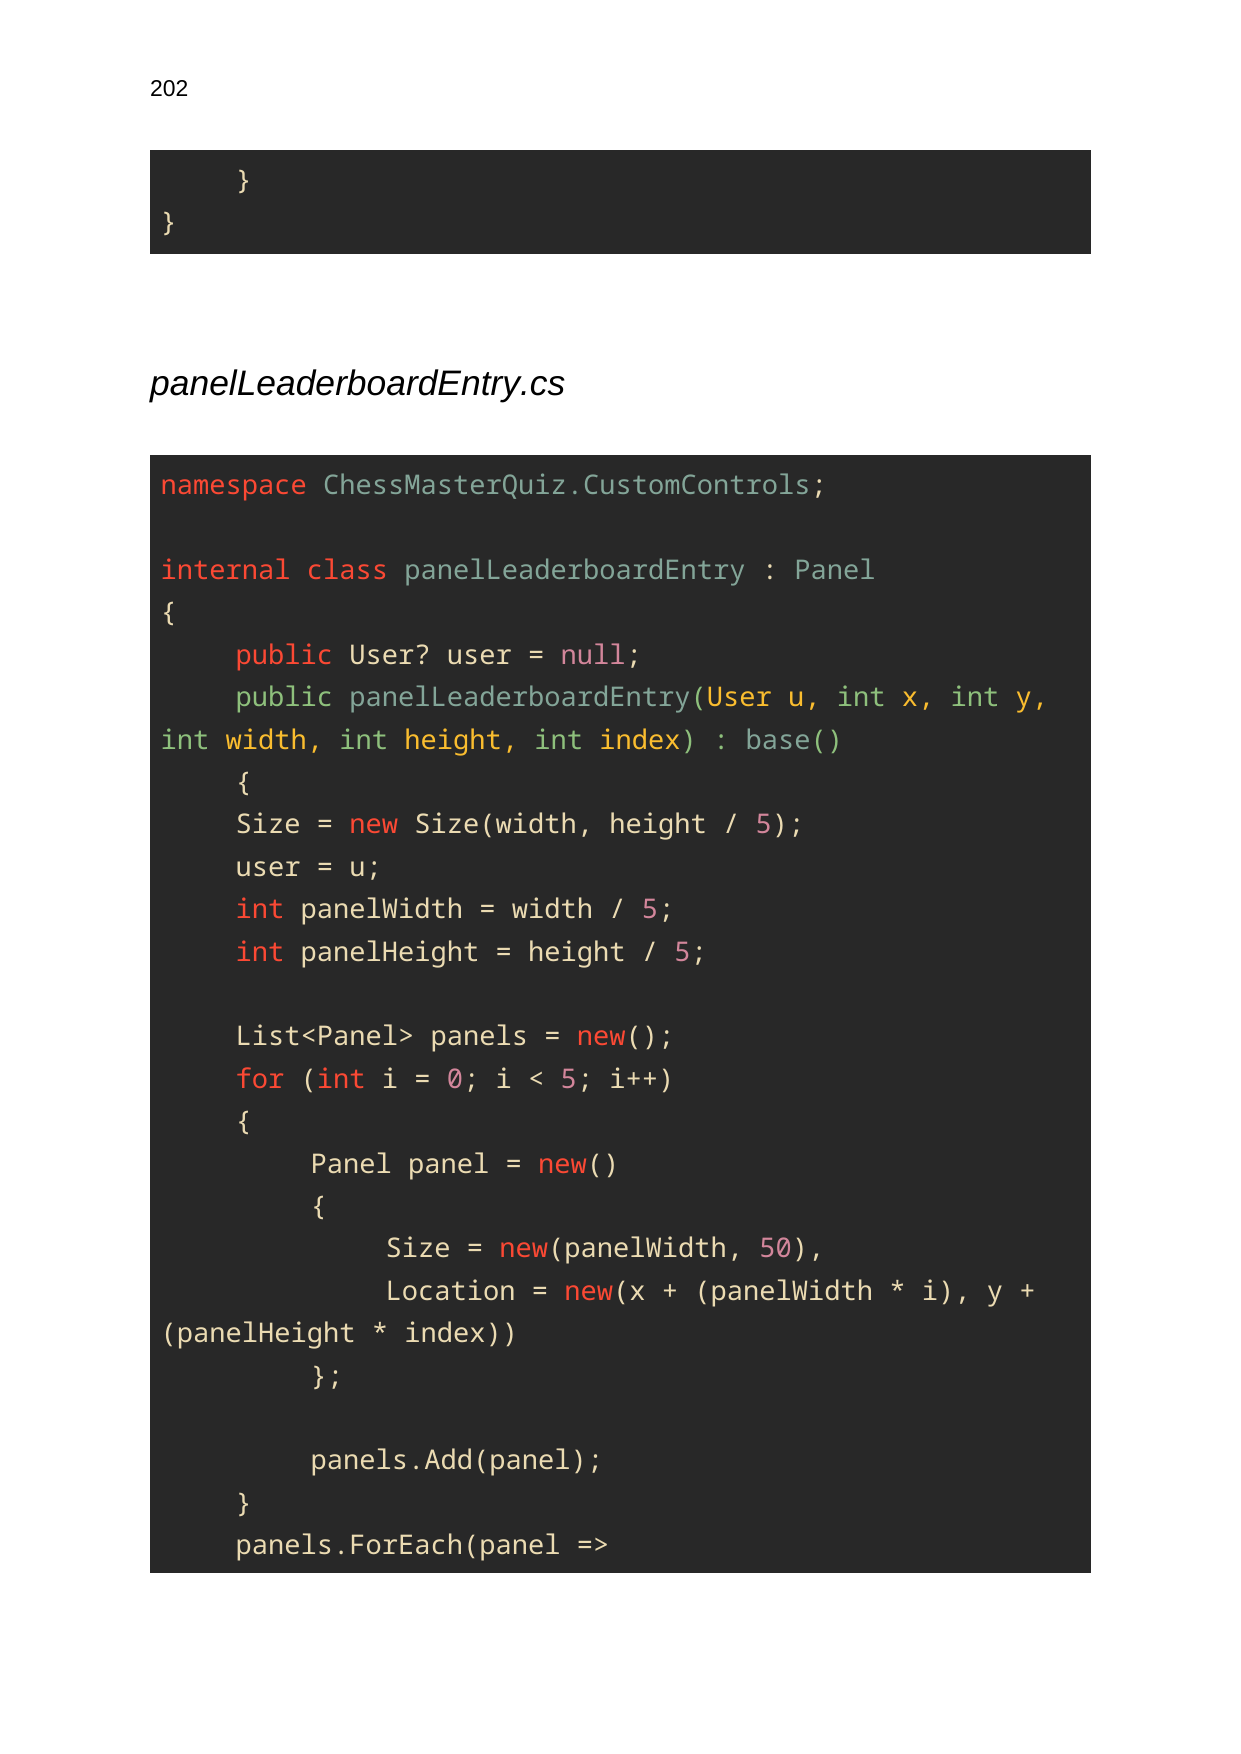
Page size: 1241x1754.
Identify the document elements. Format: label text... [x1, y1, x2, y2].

text panelLeaderboardEntry.cs [150, 362, 1090, 402]
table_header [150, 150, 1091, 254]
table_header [150, 455, 1091, 1573]
